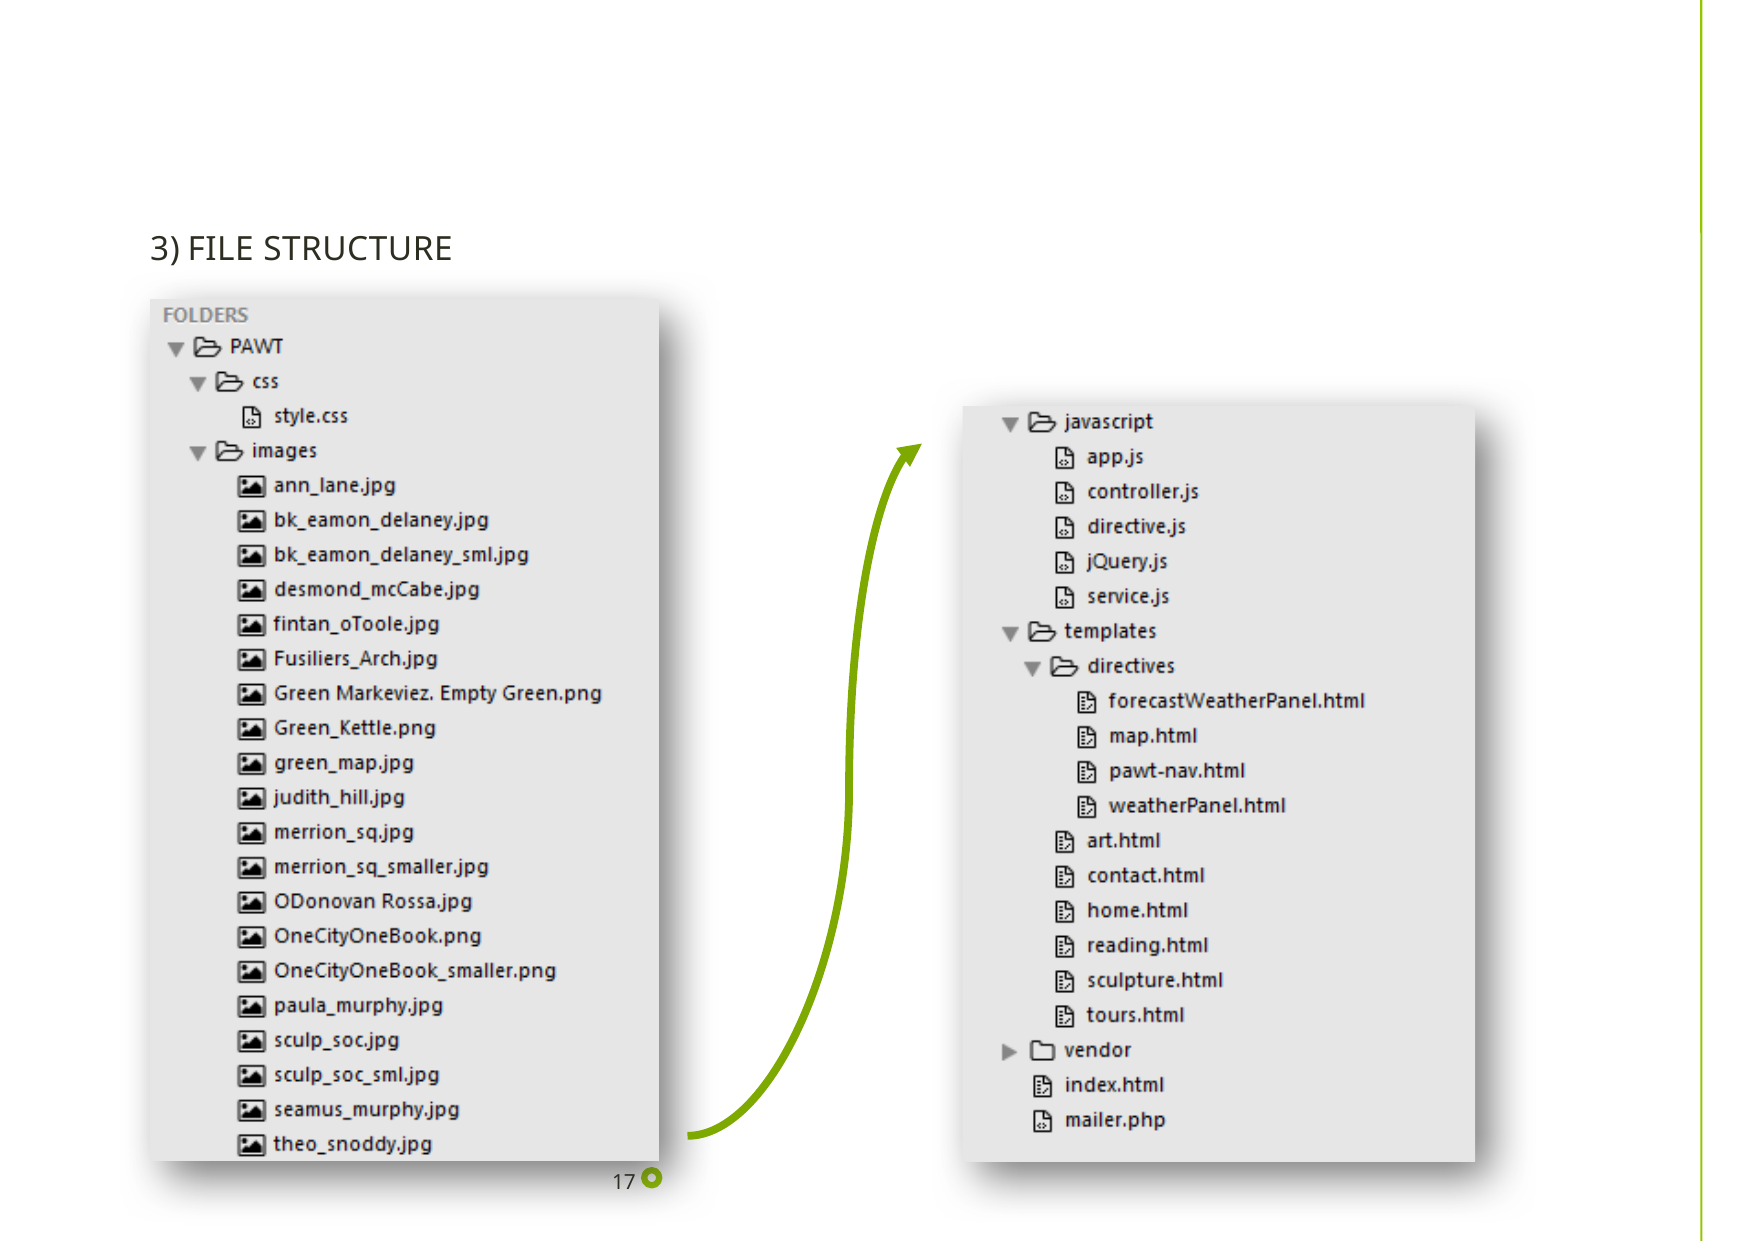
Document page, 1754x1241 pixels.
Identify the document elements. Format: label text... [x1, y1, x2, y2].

picture [962, 406, 1475, 1162]
picture [150, 299, 659, 1161]
subtitle FILE STRUCTURE [150, 225, 1609, 270]
